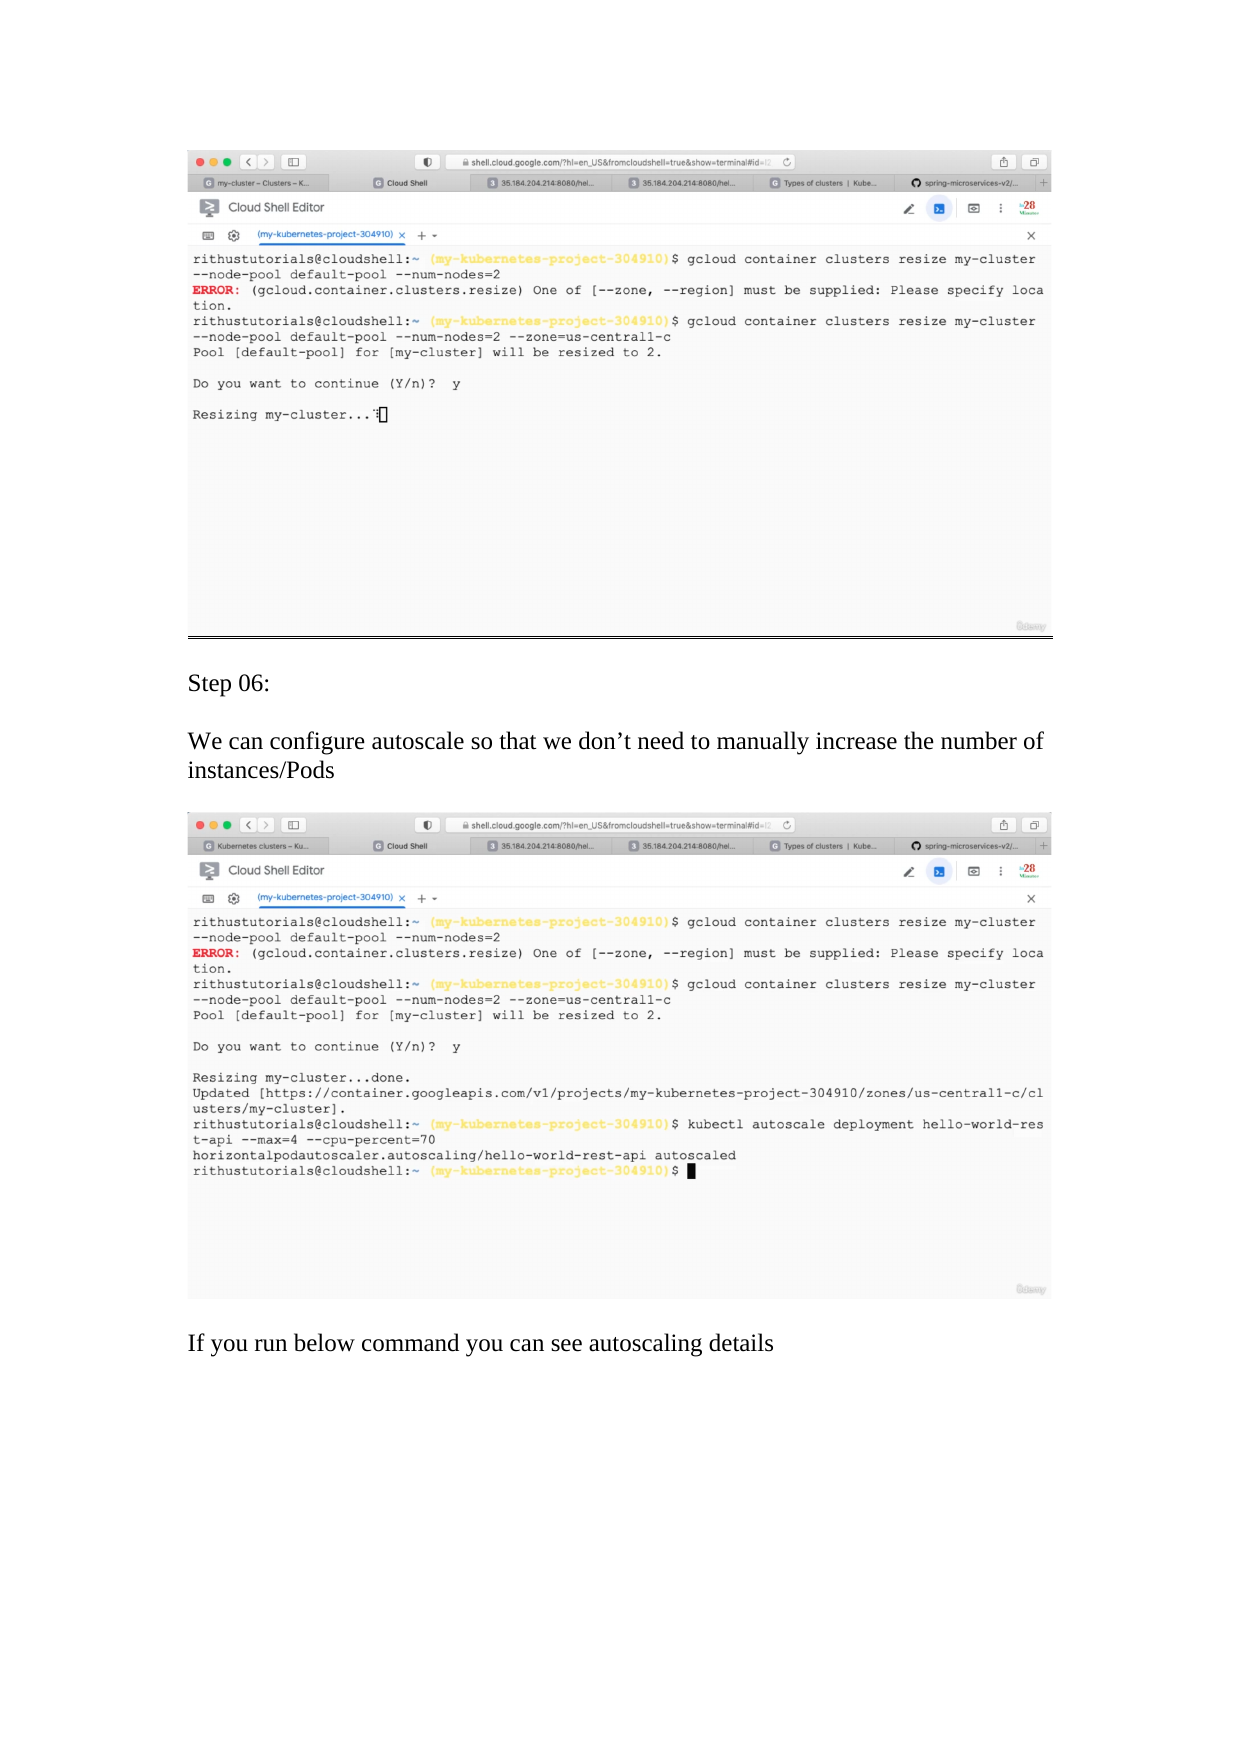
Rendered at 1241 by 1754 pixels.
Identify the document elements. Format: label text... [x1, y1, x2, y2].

text If you run below command you can see autoscaling details [187, 1328, 1053, 1357]
picture [187, 150, 1052, 636]
text We can configure autoscale so that we don’t need to manually increase the number of instances/Pods [187, 726, 1053, 784]
picture [187, 812, 1052, 1299]
text Step 06: [187, 668, 1053, 697]
